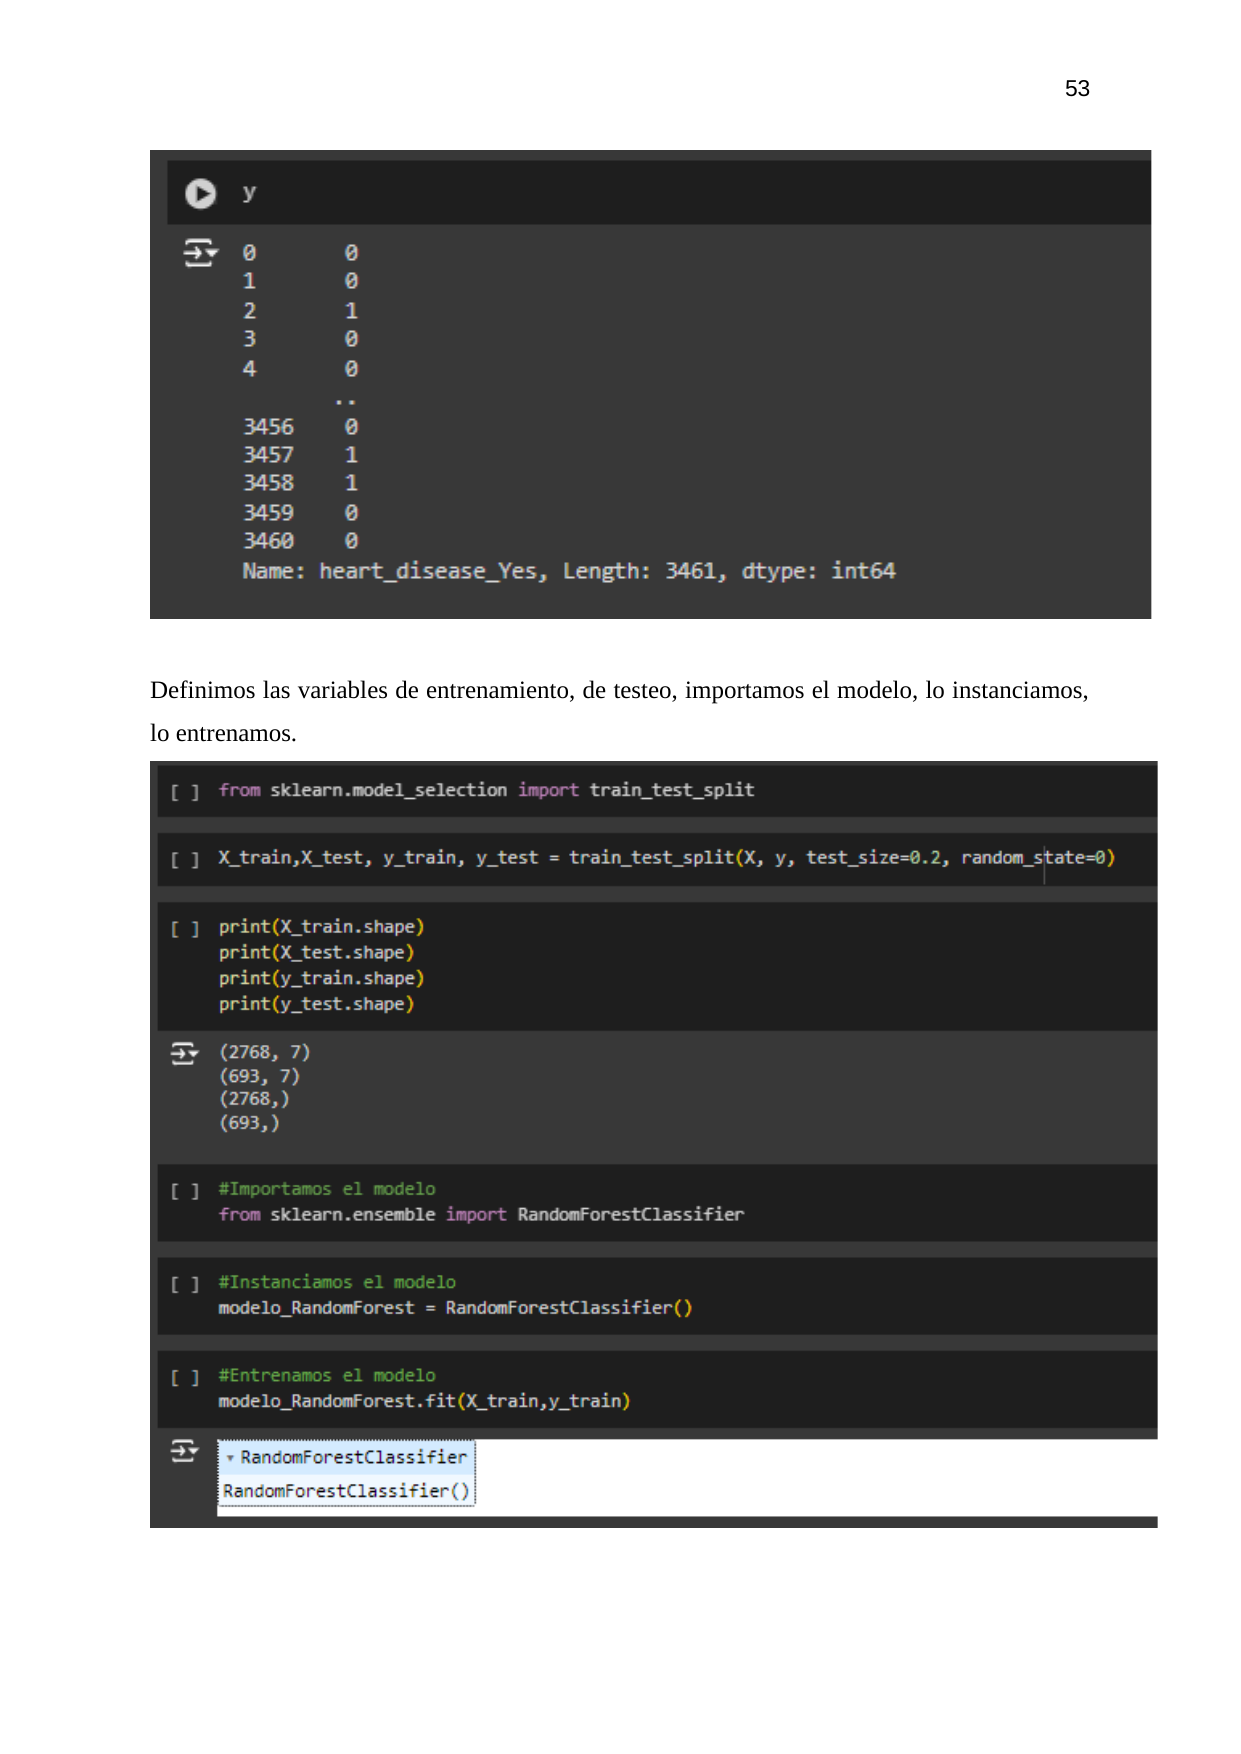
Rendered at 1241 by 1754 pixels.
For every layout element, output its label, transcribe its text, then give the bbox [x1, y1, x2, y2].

picture [150, 761, 1158, 1528]
text Definimos las variables de entrenamiento, de testeo, importamos el modelo, lo instanciamos, lo entrenamos. [150, 675, 1090, 747]
picture [150, 150, 1152, 619]
